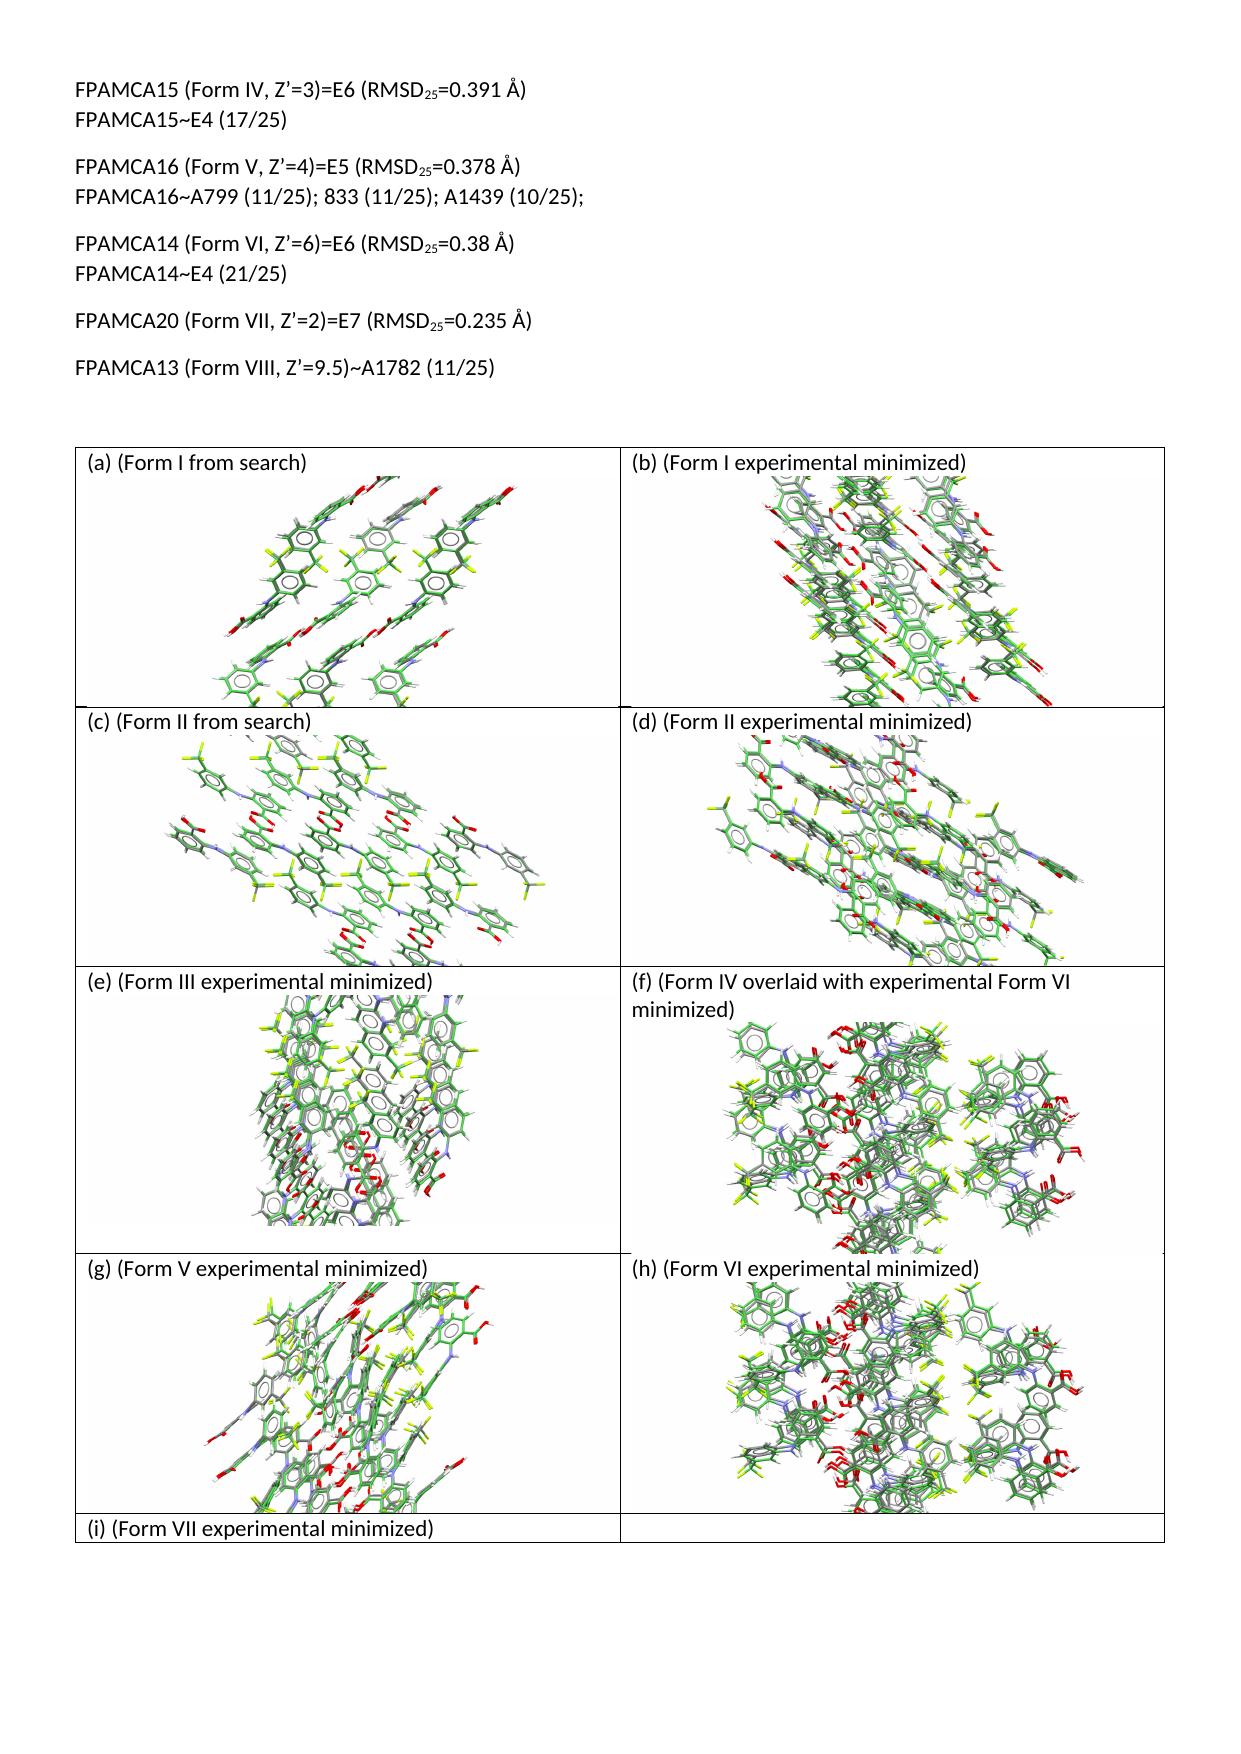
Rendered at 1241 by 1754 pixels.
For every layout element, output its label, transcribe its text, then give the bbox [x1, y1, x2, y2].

table_cell (f) (Form IV overlaid with experimental Form VI minimized) [621, 967, 1164, 1253]
text FPAMCA14 (Form VI, Z’=6)=E6 (RMSD25=0.38 Å) FPAMCA14~E4 (21/25) [75, 229, 1165, 287]
text FPAMCA13 (Form VIII, Z’=9.5)~A1782 (11/25) [75, 353, 1165, 381]
table_cell (i) (Form VII experimental minimized) [76, 1514, 620, 1542]
table_header (b) (Form I experimental minimized) [621, 448, 1164, 706]
picture [86, 1282, 619, 1513]
table_cell (h) (Form VI experimental minimized) [621, 1254, 1164, 1513]
text FPAMCA20 (Form VII, Z’=2)=E7 (RMSD25=0.235 Å) [75, 306, 1165, 334]
table_cell (d) (Form II experimental minimized) [621, 708, 1164, 966]
picture [631, 1022, 1163, 1254]
picture [631, 735, 1163, 966]
picture [631, 476, 1163, 707]
text FPAMCA16 (Form V, Z’=4)=E5 (RMSD25=0.378 Å) FPAMCA16~A799 (11/25); 833 (11/25); A1439 (10/25); [75, 152, 1165, 210]
picture [86, 476, 619, 707]
table_header (a) (Form I from search) [76, 448, 620, 706]
table_cell (c) (Form II from search) [76, 708, 620, 966]
table_cell (g) (Form V experimental minimized) [76, 1254, 620, 1513]
picture [86, 995, 619, 1226]
picture [631, 1282, 1163, 1513]
picture [86, 735, 619, 966]
table_cell (e) (Form III experimental minimized) [76, 967, 620, 1253]
table_cell [621, 1514, 1164, 1542]
text FPAMCA15 (Form IV, Z’=3)=E6 (RMSD25=0.391 Å) FPAMCA15~E4 (17/25) [75, 75, 1165, 133]
